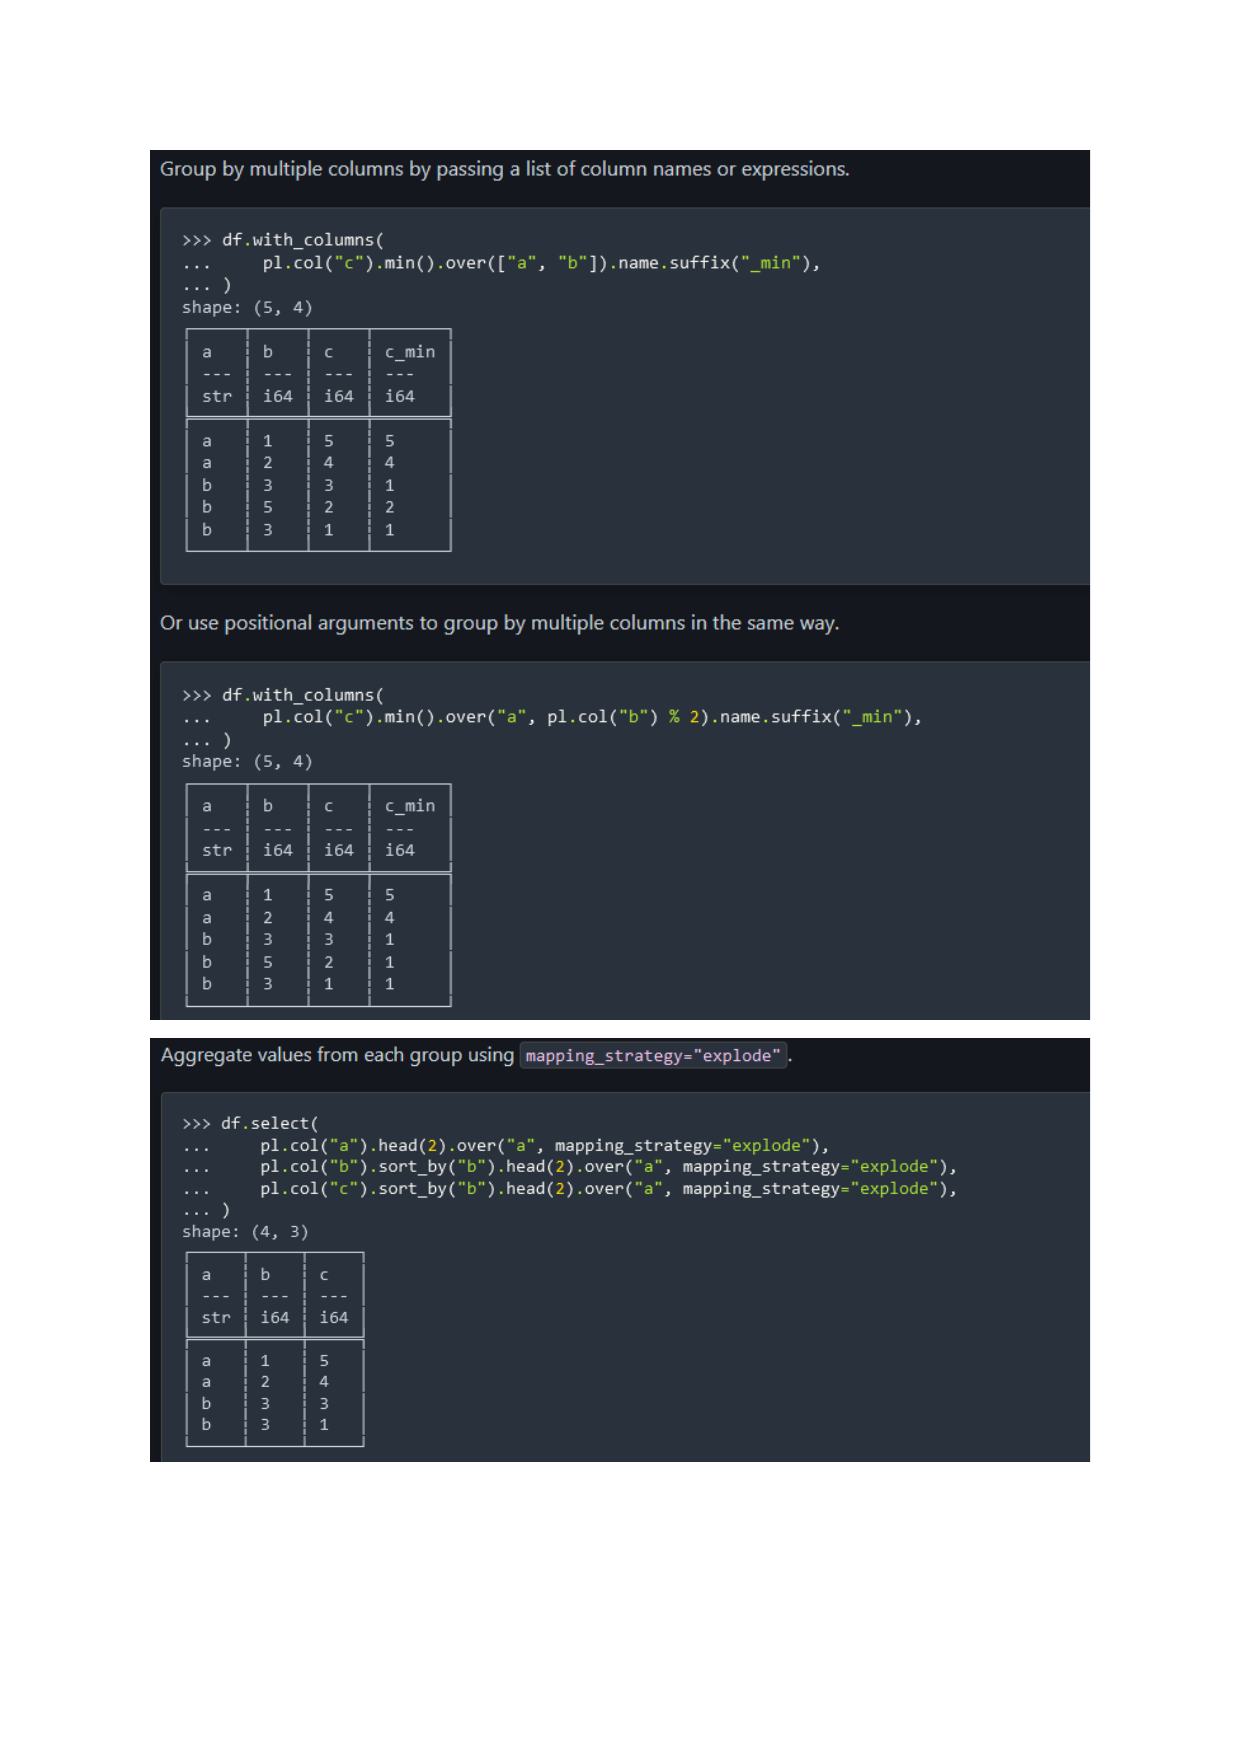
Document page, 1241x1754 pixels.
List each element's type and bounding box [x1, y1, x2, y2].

picture [150, 1038, 1091, 1462]
picture [150, 150, 1091, 1020]
